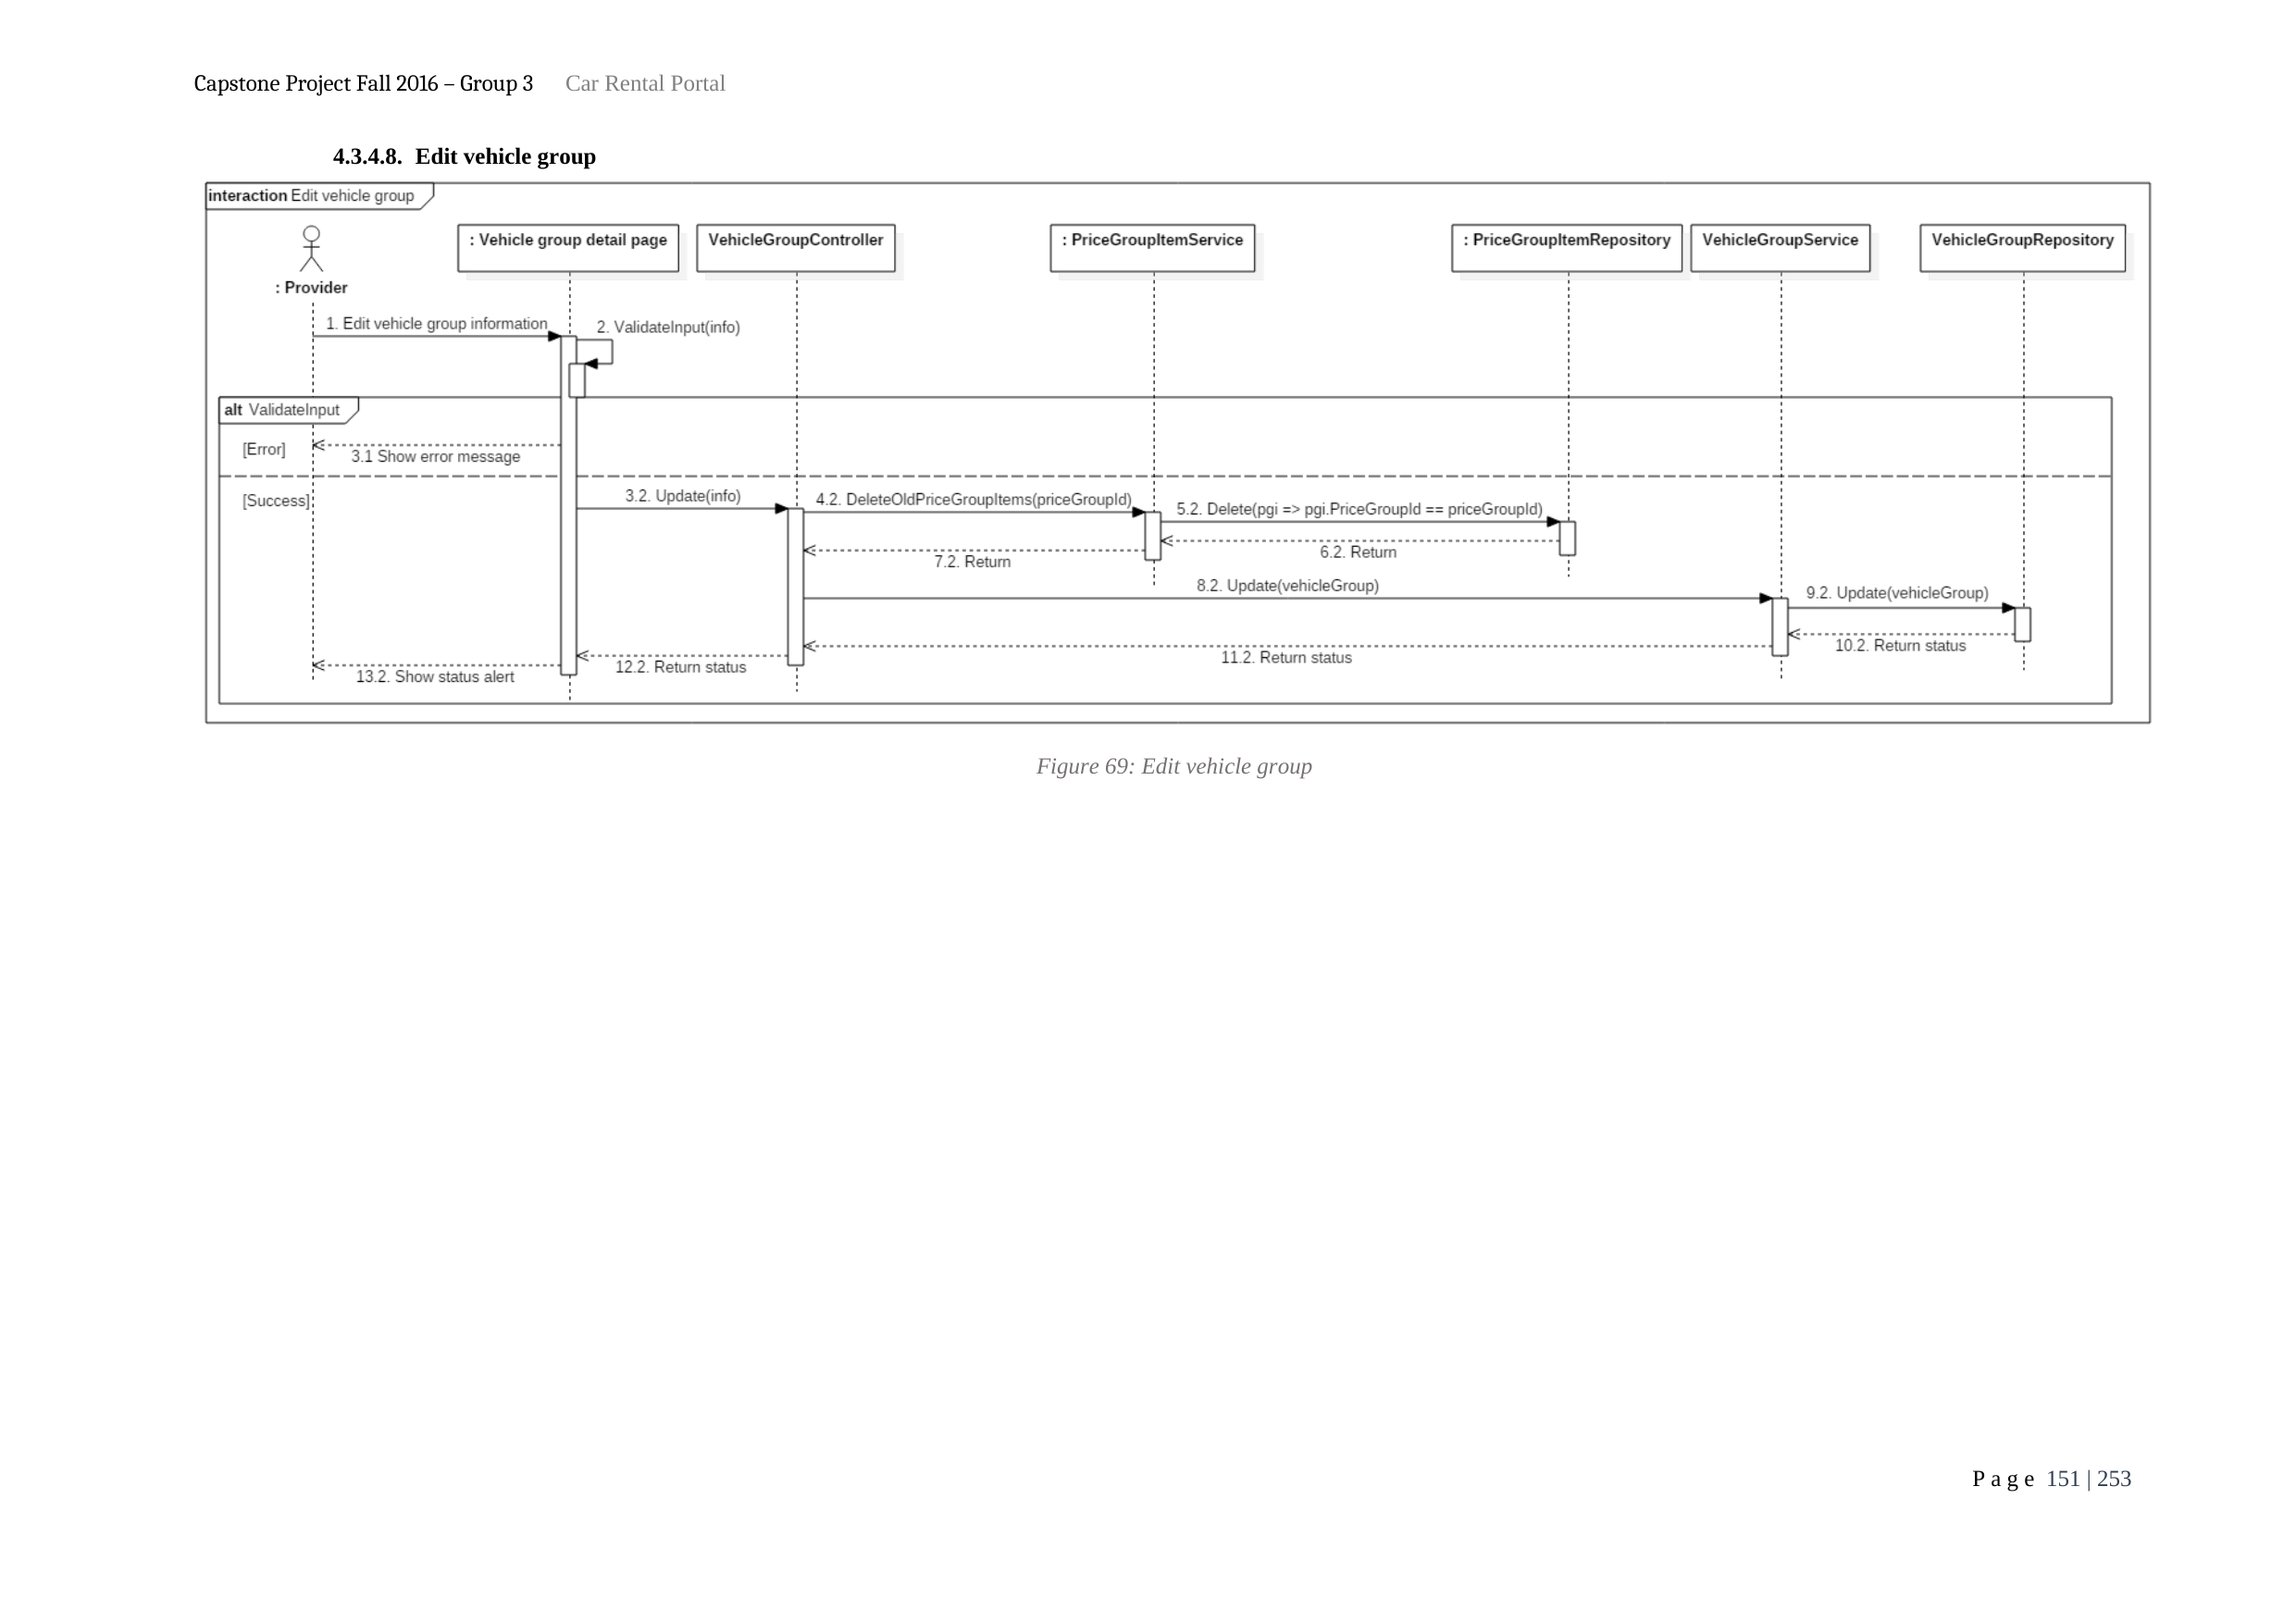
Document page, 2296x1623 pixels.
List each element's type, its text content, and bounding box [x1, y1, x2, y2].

picture [194, 171, 2161, 736]
text Figure 69: Edit vehicle group [194, 752, 2156, 779]
subtitle Edit vehicle group [333, 142, 2156, 169]
